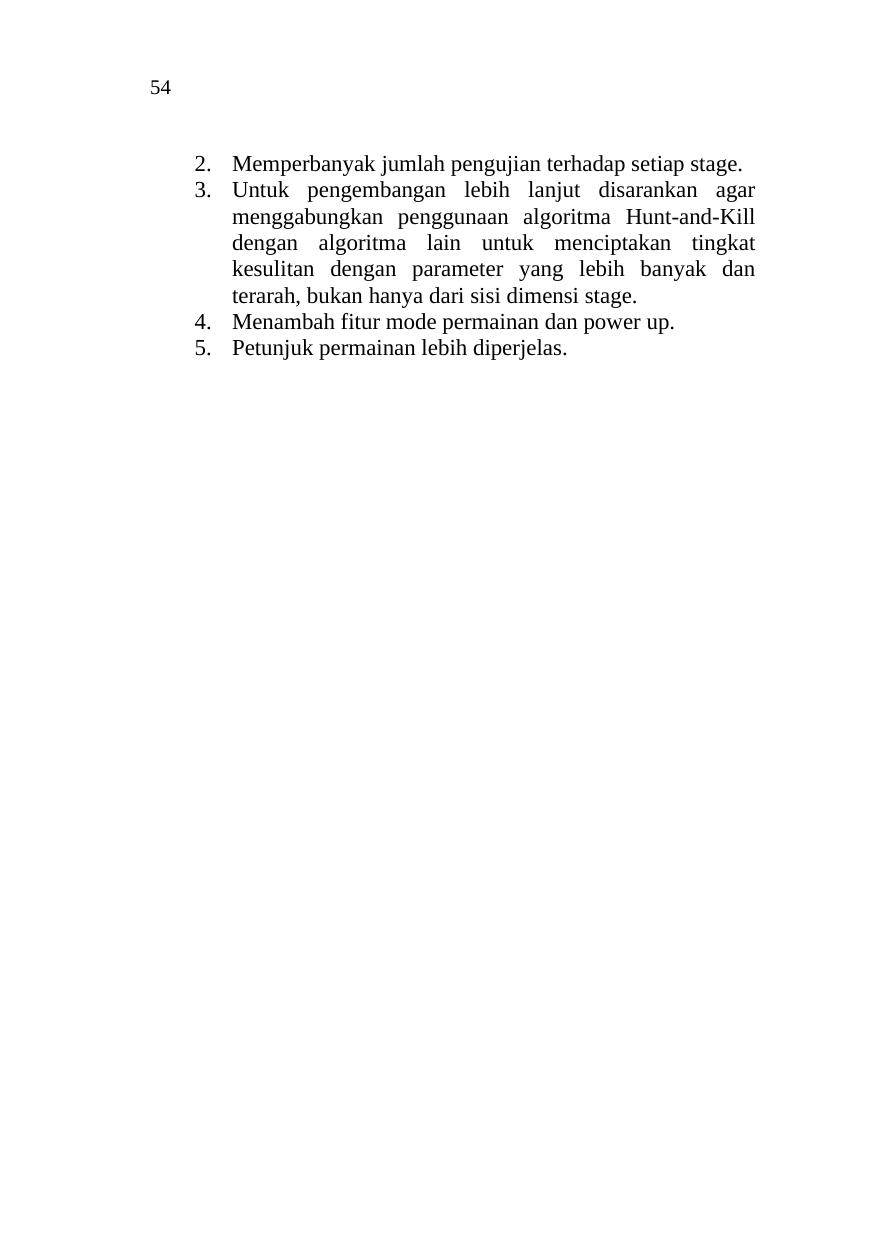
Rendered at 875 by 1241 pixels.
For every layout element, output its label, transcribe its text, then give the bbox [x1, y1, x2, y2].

list Untuk pengembangan lebih lanjut disarankan agar menggabungkan penggunaan algoritma Hunt-and-Kill dengan algoritma lain untuk menciptakan tingkat kesulitan dengan parameter yang lebih banyak dan terarah, bukan hanya dari sisi dimensi stage. [194, 176, 756, 308]
list Petunjuk permainan lebih diperjelas. [194, 334, 756, 361]
list Menambah fitur mode permainan dan power up. [194, 308, 756, 334]
list Memperbanyak jumlah pengujian terhadap setiap stage. [194, 150, 756, 176]
